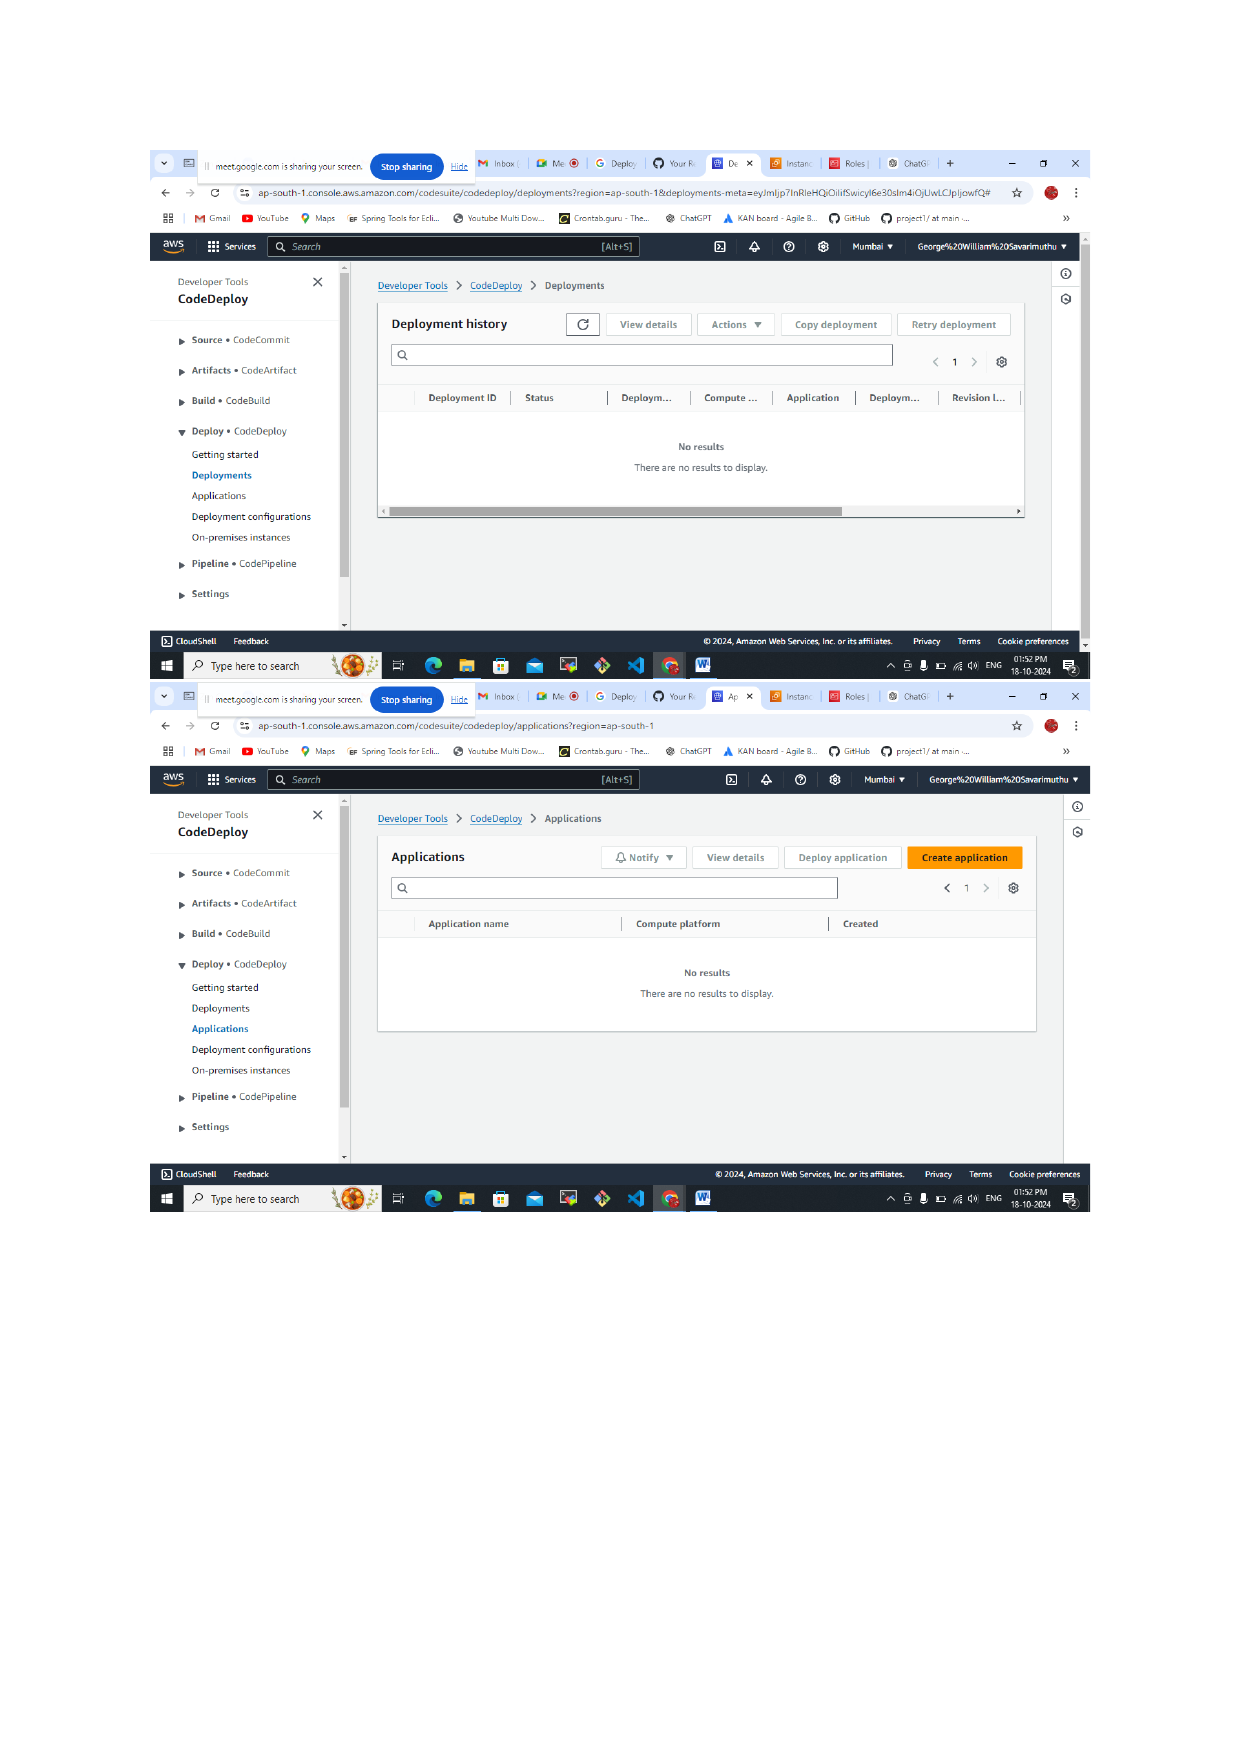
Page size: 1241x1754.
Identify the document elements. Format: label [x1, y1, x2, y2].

picture [150, 150, 1091, 679]
picture [150, 682, 1091, 1212]
